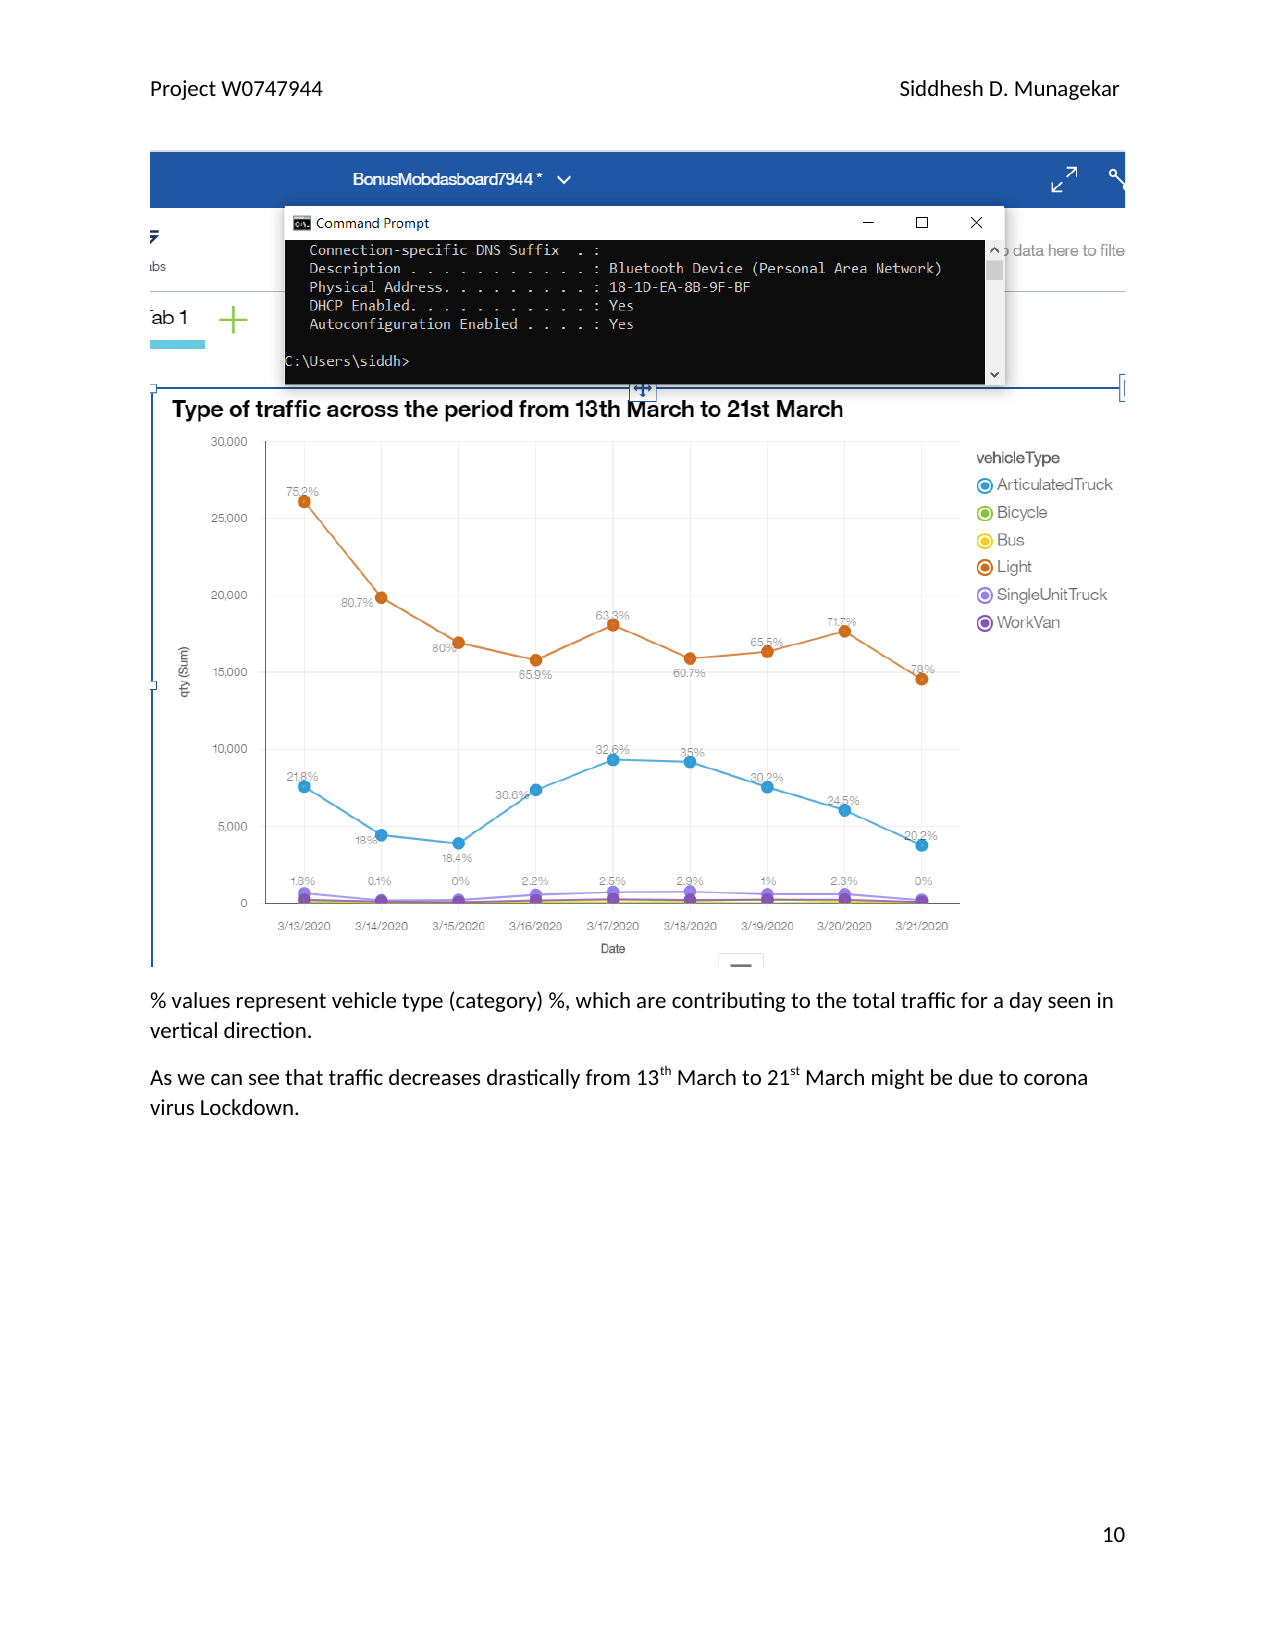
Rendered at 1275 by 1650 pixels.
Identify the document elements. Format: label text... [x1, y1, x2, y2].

text % values represent vehicle type (category) %, which are contributing to the total traffic for a day seen in vertical direction. [150, 986, 1125, 1044]
picture [150, 150, 1125, 967]
text As we can see that traffic decreases drastically from 13th March to 21st March might be due to corona virus Lockdown. [150, 1063, 1125, 1121]
